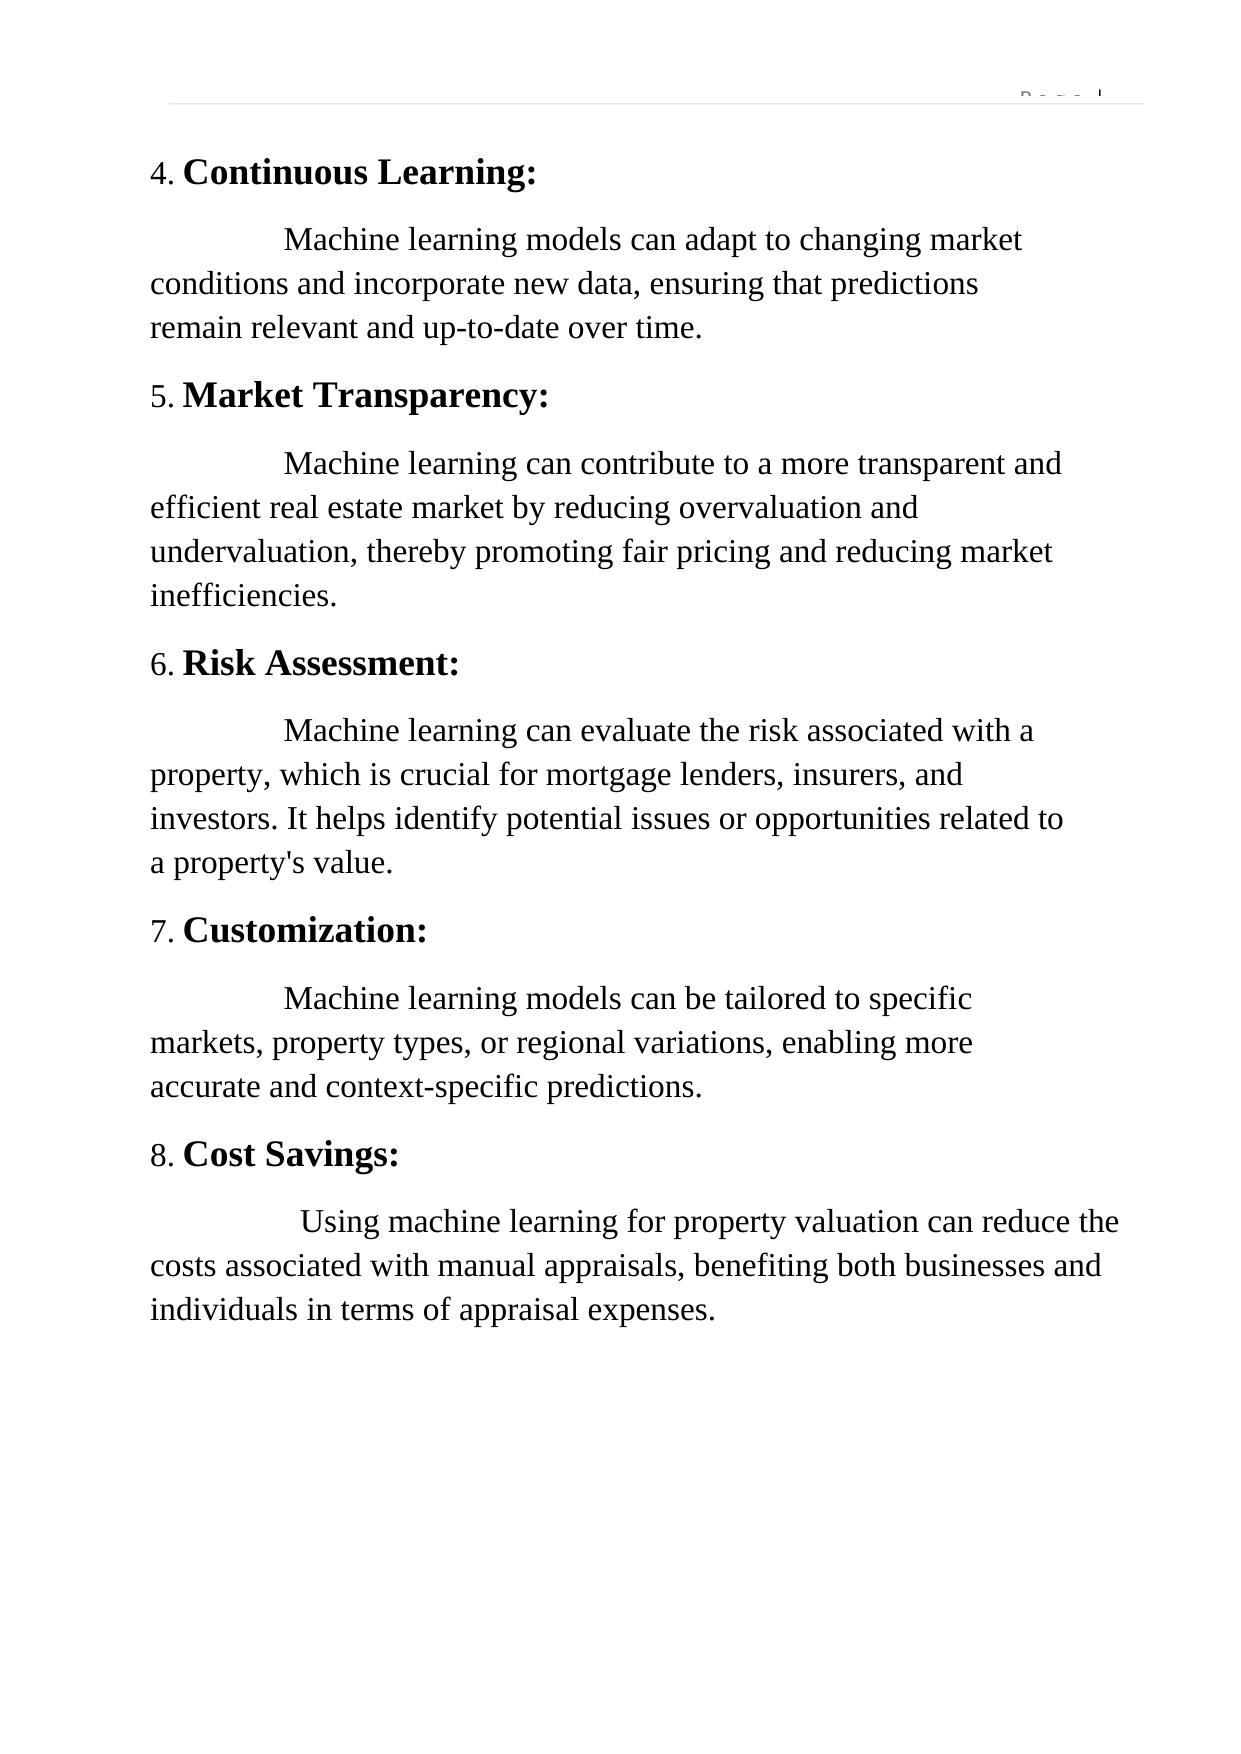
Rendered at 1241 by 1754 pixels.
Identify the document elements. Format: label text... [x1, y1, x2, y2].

subtitle Market Transparency: [150, 373, 1130, 416]
text Machine learning can evaluate the risk associated with a property, which is crucial for mortgage lenders, insurers, and investors. It helps identify potential issues or opportunities related to a property's value. [150, 711, 1075, 881]
text Machine learning models can adapt to changing market conditions and incorporate new data, ensuring that predictions remain relevant and up-to-date over time. [150, 219, 1077, 346]
text Machine learning models can be tailored to specific markets, property types, or regional variations, enabling more accurate and context-specific predictions. [150, 978, 1061, 1104]
subtitle Continuous Learning: [150, 149, 1130, 192]
subtitle Customization: [150, 908, 1130, 951]
subtitle Cost Savings: [150, 1131, 1130, 1174]
subtitle Risk Assessment: [150, 640, 1130, 683]
text Using machine learning for property valuation can reduce the costs associated with manual appraisals, benefiting both businesses and individuals in terms of appraisal expenses. [150, 1201, 1130, 1328]
text Machine learning can contribute to a more transparent and efficient real estate market by reducing overvaluation and undervaluation, thereby promoting fair pricing and reducing market inefficiencies. [150, 443, 1084, 614]
